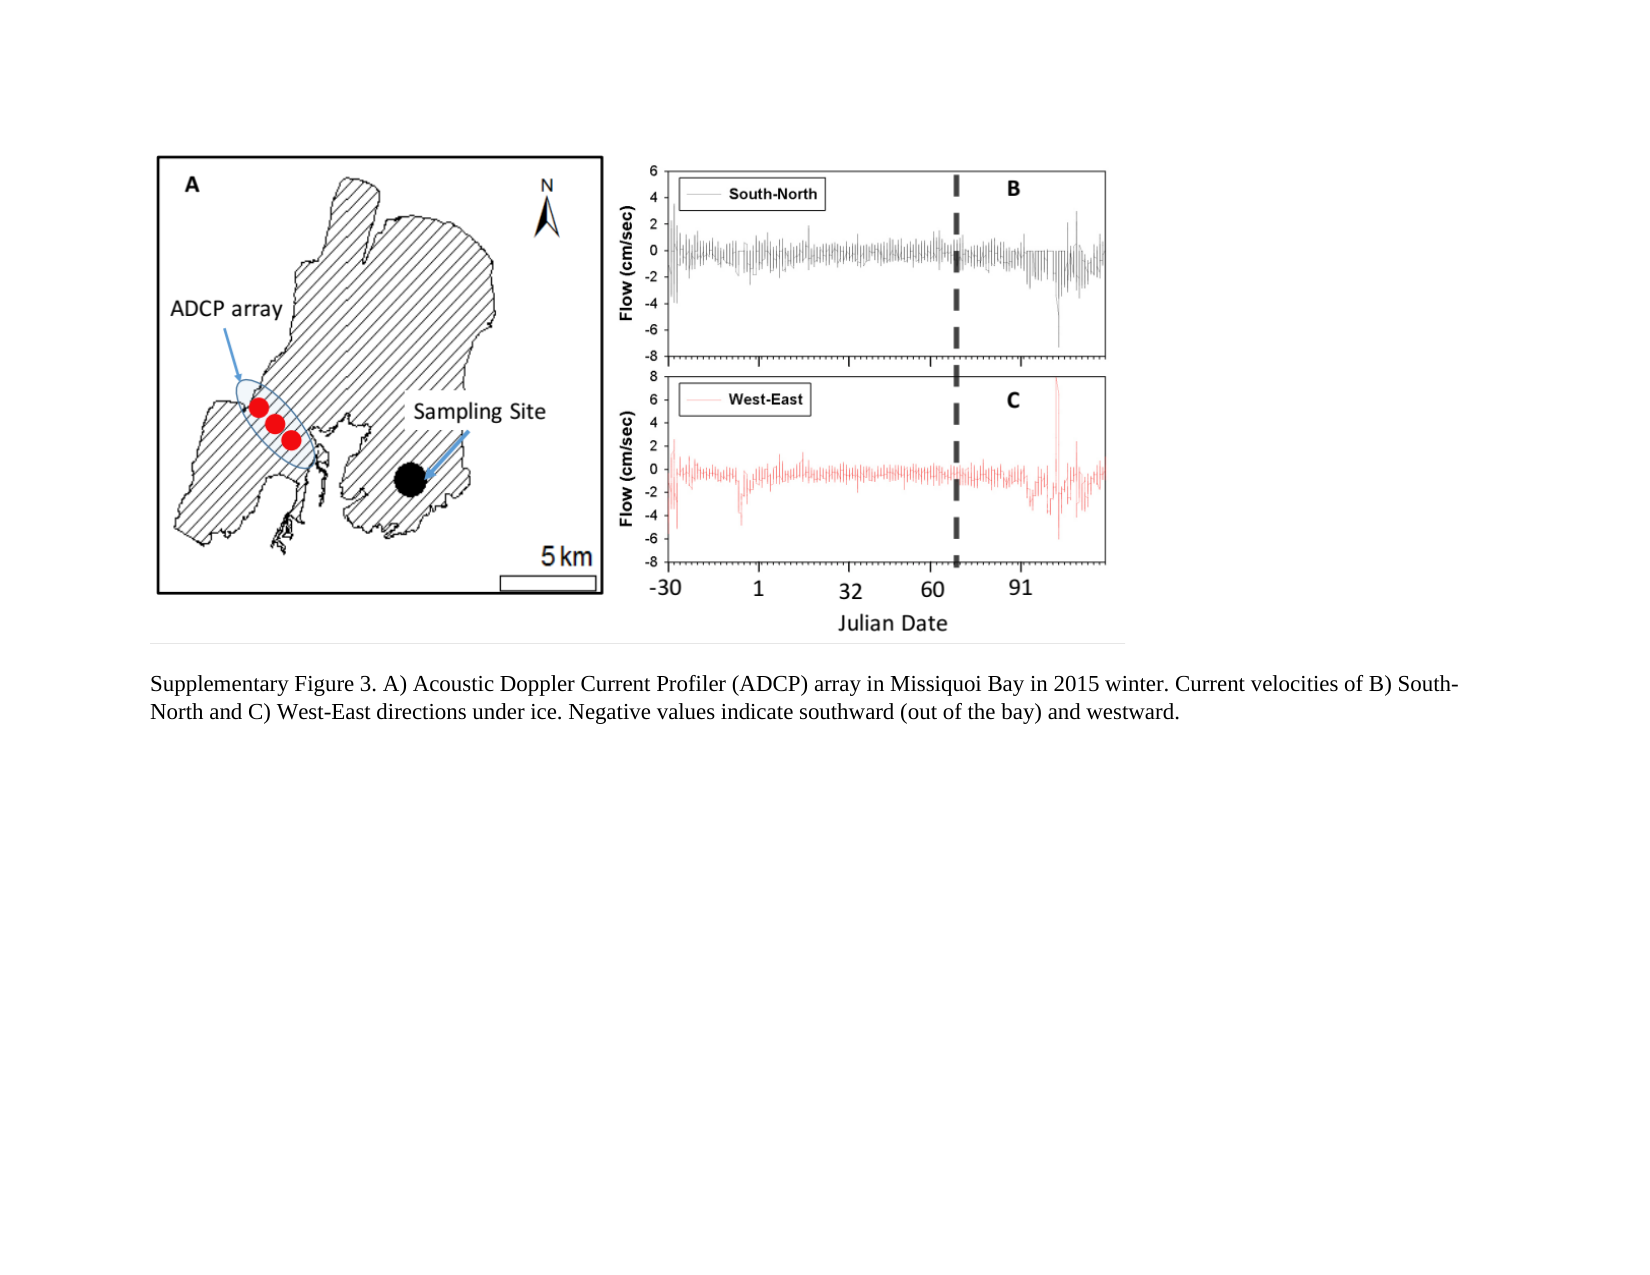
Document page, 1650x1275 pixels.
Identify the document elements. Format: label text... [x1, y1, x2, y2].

text Supplementary Figure 3. A) Acoustic Doppler Current Profiler (ADCP) array in Missiquoi Bay in 2015 winter. Current velocities of B) South-North and C) West-East directions under ice. Negative values indicate southward (out of the bay) and westward. [150, 670, 1500, 725]
